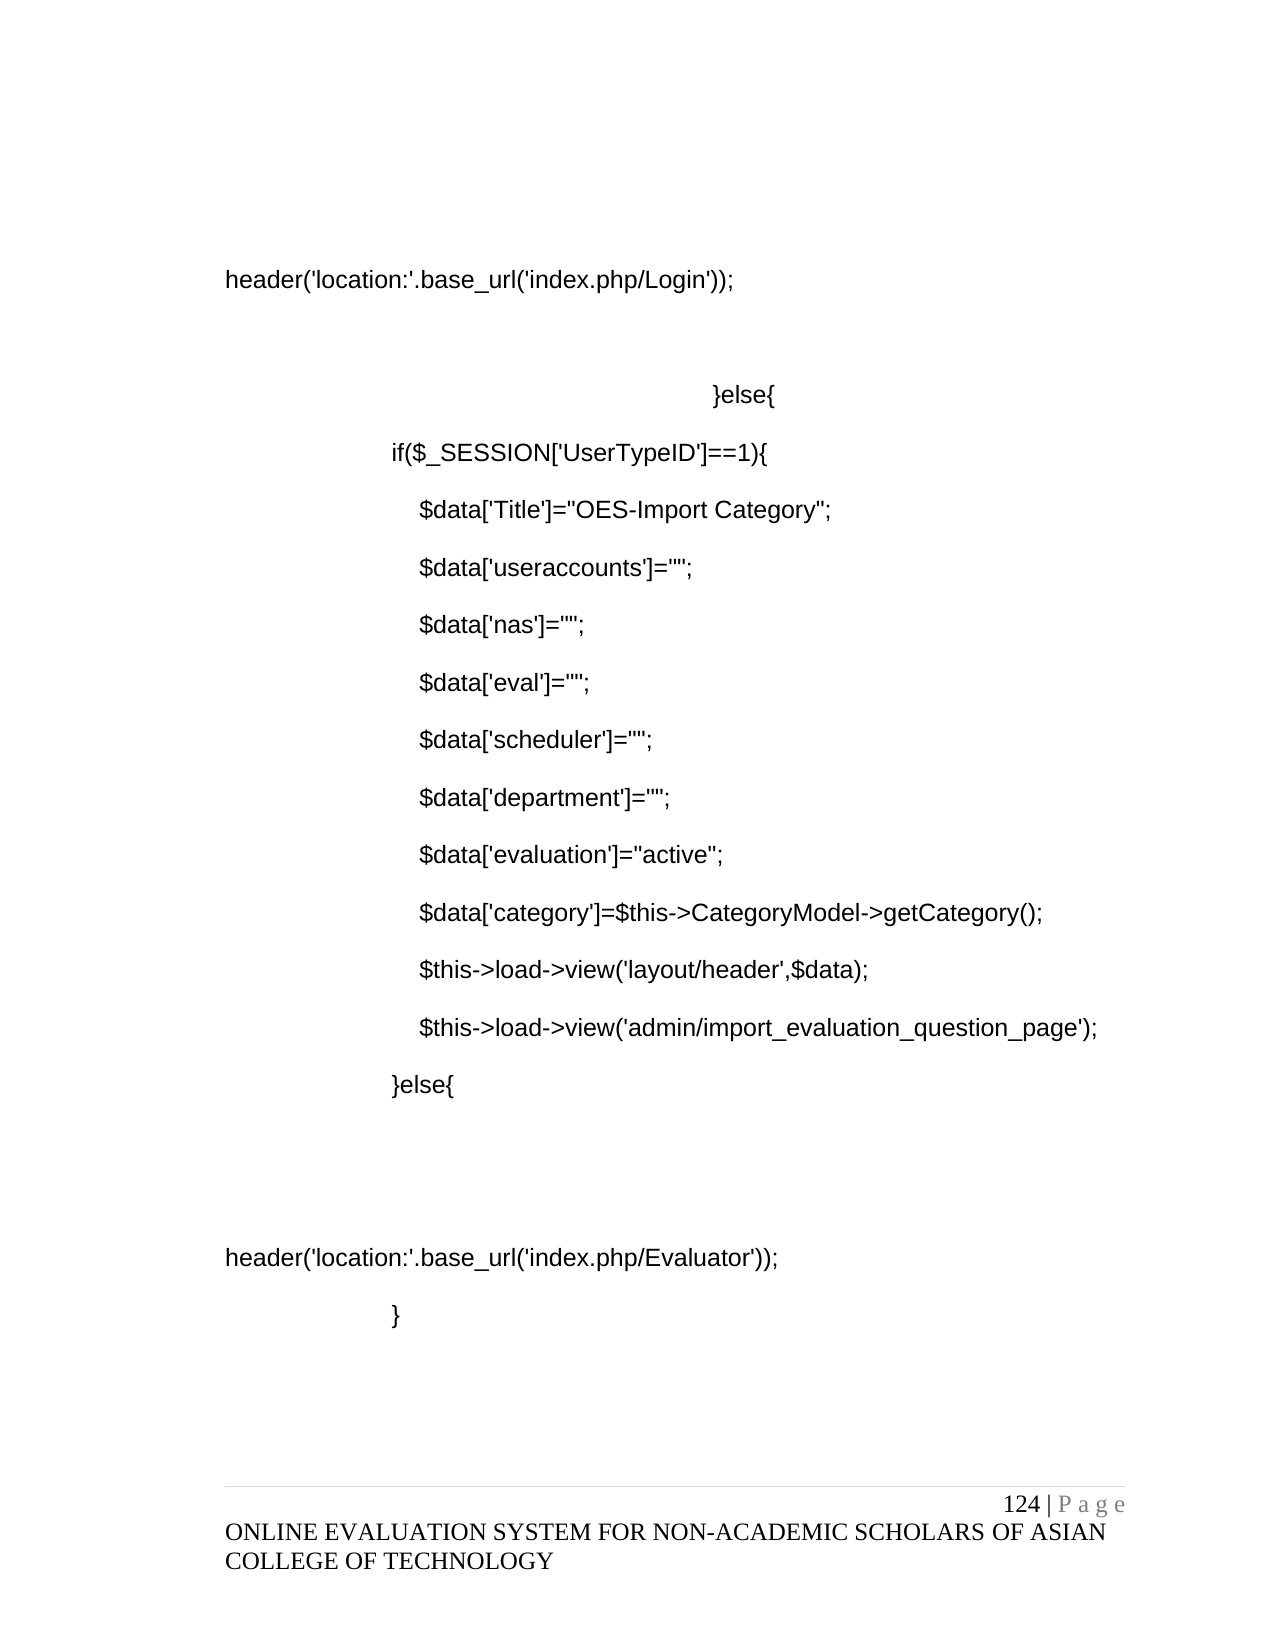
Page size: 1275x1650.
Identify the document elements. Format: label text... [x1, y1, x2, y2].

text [225, 150, 1125, 294]
text $data['department']=""; [225, 782, 1125, 811]
text $data['scheduler']=""; [225, 725, 1125, 754]
text header('location:'.base_url('index.php/Evaluator')); [225, 1127, 1125, 1271]
text $data['evaluation']="active"; [225, 840, 1125, 869]
text }else{ [225, 1070, 1125, 1099]
text $data['nas']=""; [225, 610, 1125, 639]
text $data['eval']=""; [225, 667, 1125, 696]
text } [225, 1300, 1125, 1329]
text if($_SESSION['UserTypeID']==1){ [225, 437, 1125, 466]
text $this->load->view('layout/header',$data); [225, 955, 1125, 984]
text $data['useraccounts']=""; [225, 552, 1125, 581]
text $data['Title']="OES-Import Category"; [225, 495, 1125, 524]
text $data['category']=$this->CategoryModel->getCategory(); [225, 897, 1125, 926]
text }else{ [225, 322, 1125, 409]
text $this->load->view('admin/import_evaluation_question_page'); [225, 1012, 1125, 1041]
